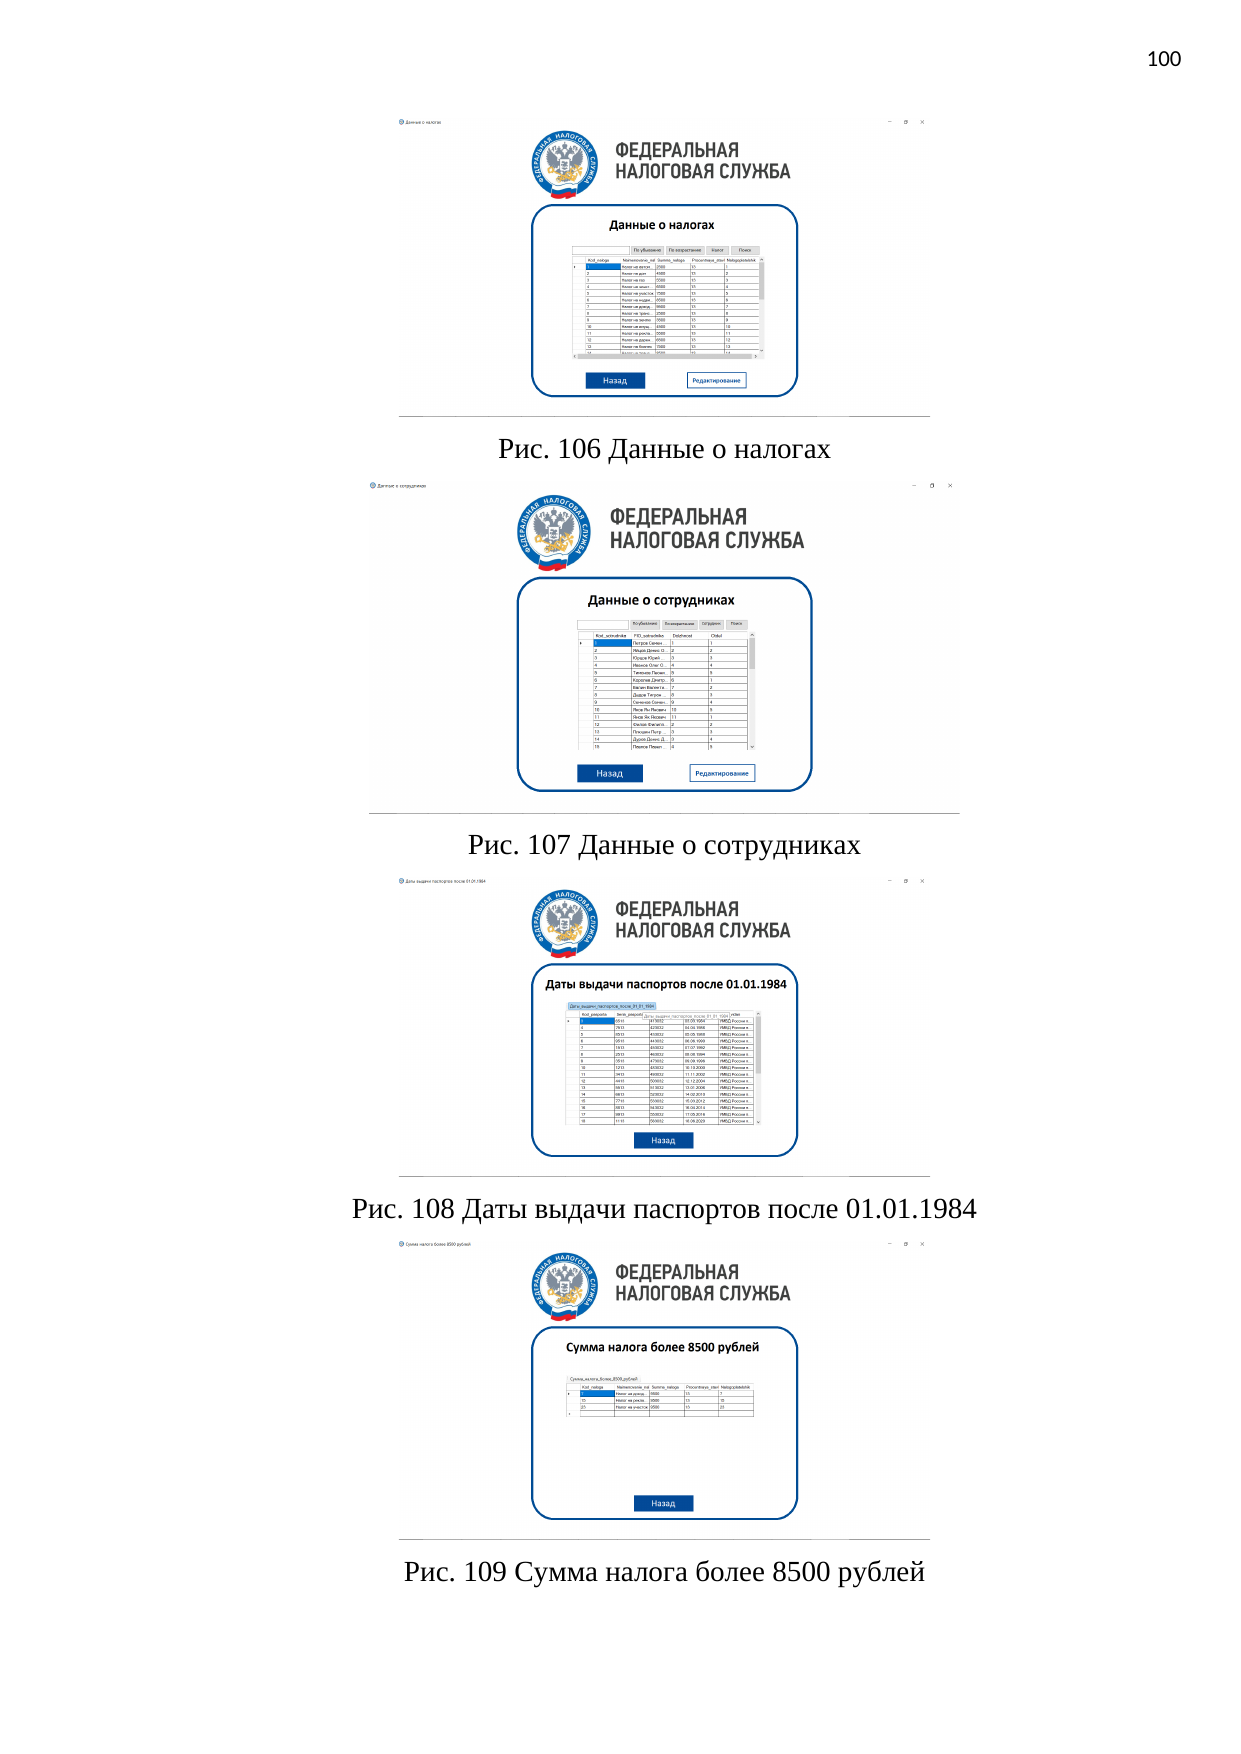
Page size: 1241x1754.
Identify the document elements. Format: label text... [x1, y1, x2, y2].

text Рис. 108 Даты выдачи паспортов после 01.01.1984 [177, 1191, 1152, 1224]
picture [398, 118, 931, 417]
picture [398, 1241, 931, 1540]
text Рис. 109 Сумма налога более 8500 рублей [177, 1554, 1152, 1587]
picture [369, 481, 960, 814]
picture [398, 877, 931, 1177]
text Рис. 107 Данные о сотрудниках [177, 827, 1152, 861]
text Рис. 106 Данные о налогах [177, 431, 1152, 464]
